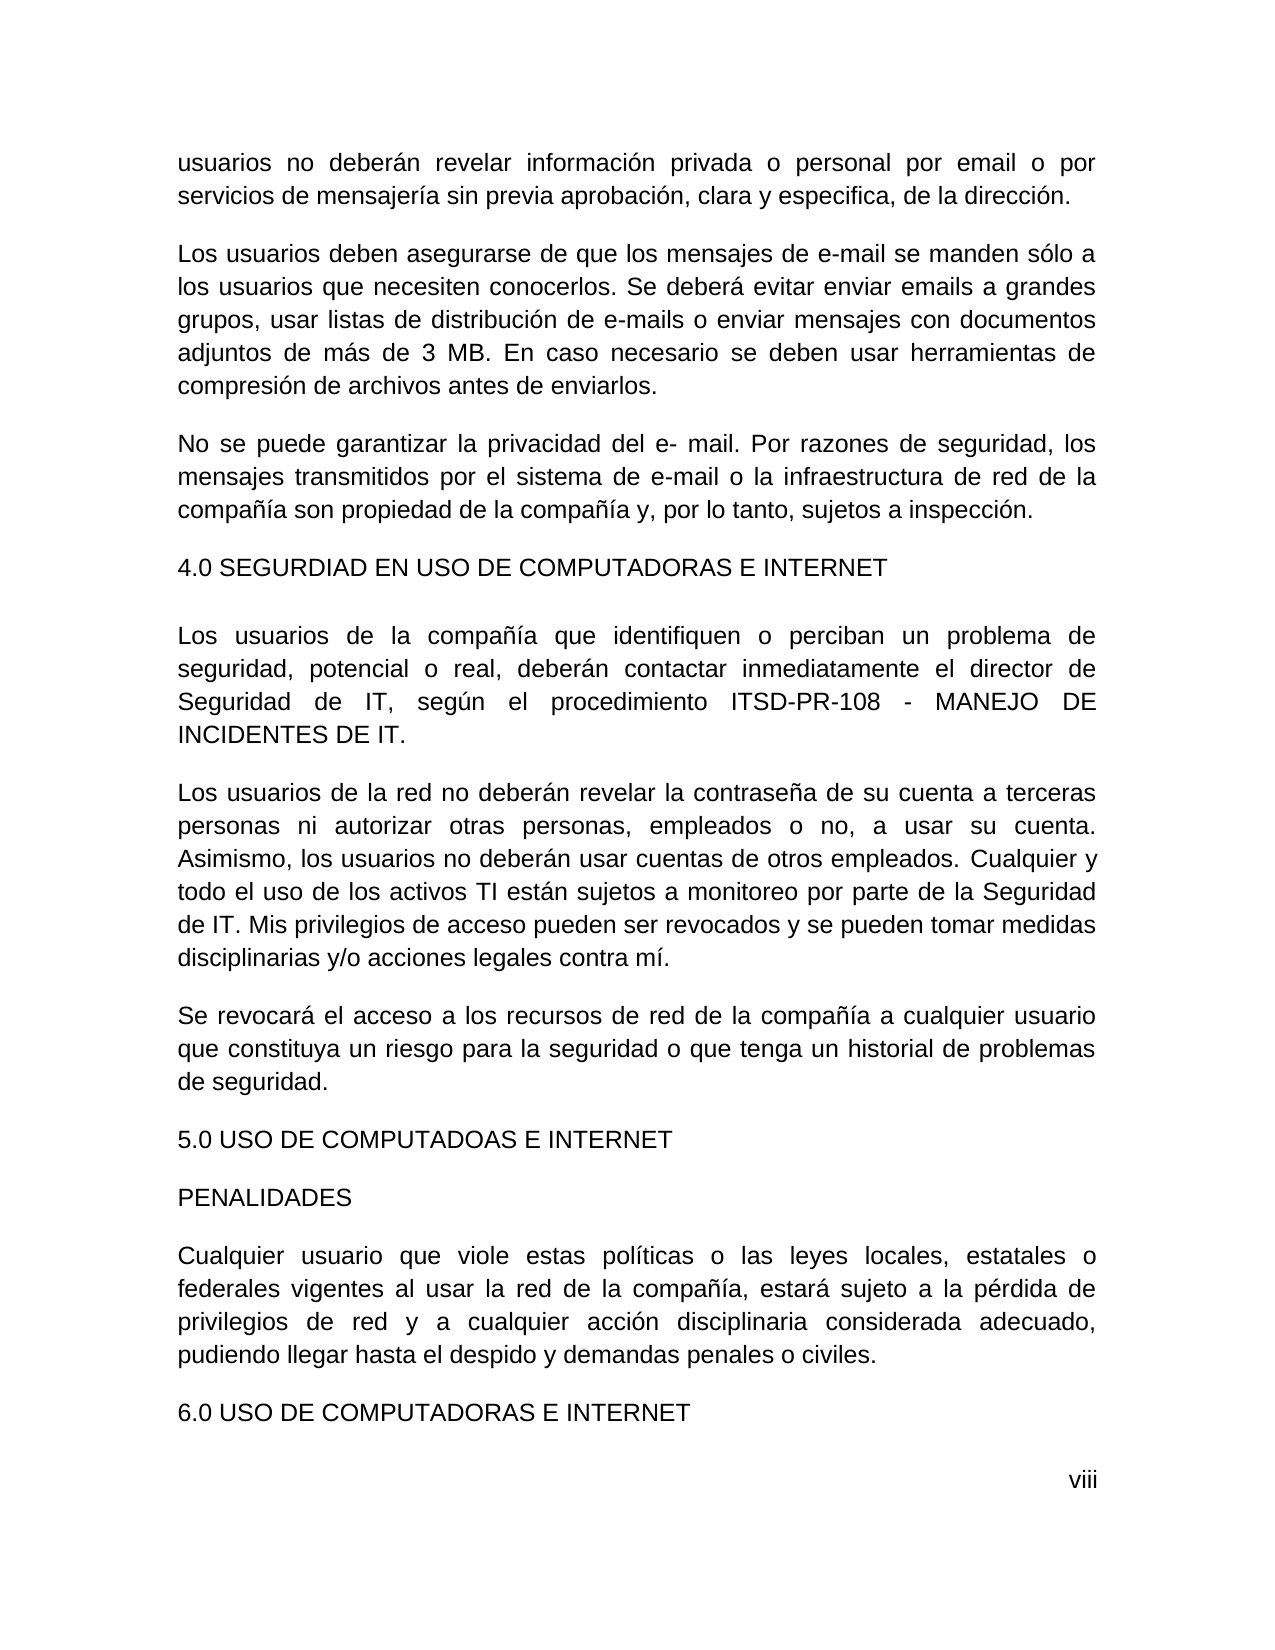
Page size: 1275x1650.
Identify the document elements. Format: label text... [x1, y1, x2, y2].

text Los usuarios de la compañía que identifiquen o perciban un problema de seguridad, potencial o real, deberán contactar inmediatamente el director de Seguridad de IT, según el procedimiento ITSD-PR-108 - MANEJO DE INCIDENTES DE IT. [177, 621, 1098, 749]
text Cualquier usuario que viole estas políticas o las leyes locales, estatales o federales vigentes al usar la red de la compañía, estará sujeto a la pérdida de privilegios de red y a cualquier acción disciplinaria considerada adecuado, pudiendo llegar hasta el despido y demandas penales o civiles. [177, 1241, 1098, 1369]
text Los usuarios deben asegurarse de que los mensajes de e-mail se manden sólo a los usuarios que necesiten conocerlos. Se deberá evitar enviar emails a grandes grupos, usar listas de distribución de e-mails o enviar mensajes con documentos adjuntos de más de 3 MB. En caso necesario se deben usar herramientas de compresión de archivos antes de enviarlos. [177, 239, 1098, 399]
text Se revocará el acceso a los recursos de red de la compañía a cualquier usuario que constituya un riesgo para la seguridad o que tenga un historial de problemas de seguridad. [177, 1001, 1098, 1096]
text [177, 148, 1098, 209]
text 5.0 USO DE COMPUTADOAS E INTERNET [177, 1125, 1098, 1154]
text 4.0 SEGURDIAD EN USO DE COMPUTADORAS E INTERNET [177, 553, 1098, 582]
text Los usuarios de la red no deberán revelar la contraseña de su cuenta a terceras personas ni autorizar otras personas, empleados o no, a usar su cuenta. Asimismo, los usuarios no deberán usar cuentas de otros empleados. Cualquier y todo el uso de los activos TI están sujetos a monitoreo por parte de la Seguridad de IT. Mis privilegios de acceso pueden ser revocados y se pueden tomar medidas disciplinarias y/o acciones legales contra mí. [177, 778, 1098, 972]
text 6.0 USO DE COMPUTADORAS E INTERNET [177, 1398, 1098, 1427]
text PENALIDADES [177, 1183, 1098, 1212]
text No se puede garantizar la privacidad del e- mail. Por razones de seguridad, los mensajes transmitidos por el sistema de e-mail o la infraestructura de red de la compañía son propiedad de la compañía y, por lo tanto, sujetos a inspección. [177, 429, 1098, 523]
